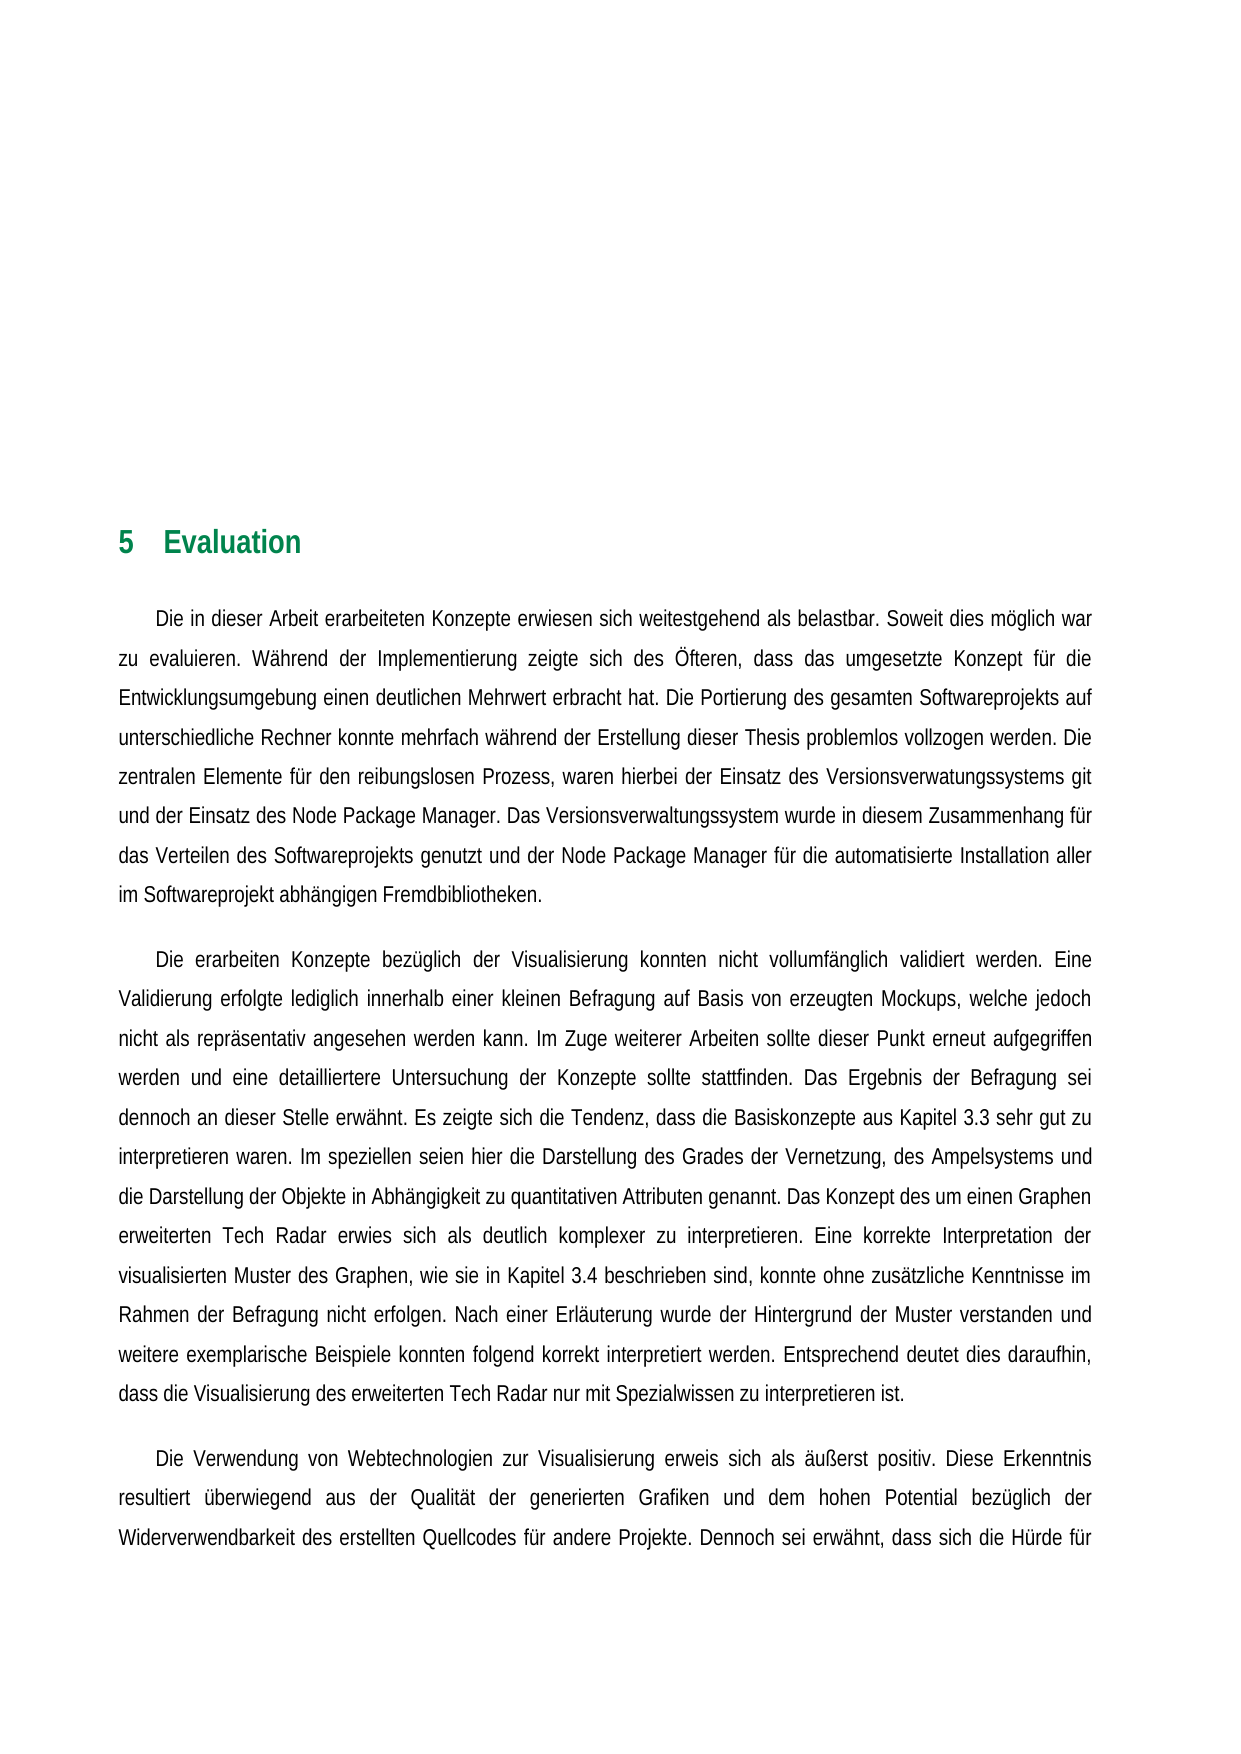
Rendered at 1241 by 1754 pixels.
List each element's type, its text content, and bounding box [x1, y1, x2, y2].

text Die erarbeiten Konzepte bezüglich der Visualisierung konnten nicht vollumfänglich validiert werden. Eine Validierung erfolgte lediglich innerhalb einer kleinen Befragung auf Basis von erzeugten Mockups, welche jedoch nicht als repräsentativ angesehen werden kann. Im Zuge weiterer Arbeiten sollte dieser Punkt erneut aufgegriffen werden und eine detailliertere Untersuchung der Konzepte sollte stattfinden. Das Ergebnis der Befragung sei dennoch an dieser Stelle erwähnt. Es zeigte sich die Tendenz, dass die Basiskonzepte aus Kapitel 3.3 sehr gut zu interpretieren waren. Im speziellen seien hier die Darstellung des Grades der Vernetzung, des Ampelsystems und die Darstellung der Objekte in Abhängigkeit zu quantitativen Attributen genannt. Das Konzept des um einen Graphen erweiterten Tech Radar erwies sich als deutlich komplexer zu interpretieren. Eine korrekte Interpretation der visualisierten Muster des Graphen, wie sie in Kapitel 3.4 beschrieben sind, konnte ohne zusätzliche Kenntnisse im Rahmen der Befragung nicht erfolgen. Nach einer Erläuterung wurde der Hintergrund der Muster verstanden und weitere exemplarische Beispiele konnten folgend korrekt interpretiert werden. Entsprechend deutet dies daraufhin, dass die Visualisierung des erweiterten Tech Radar nur mit Spezialwissen zu interpretieren ist. [118, 946, 1092, 1406]
text Die in dieser Arbeit erarbeiteten Konzepte erwiesen sich weitestgehend als belastbar. Soweit dies möglich war zu evaluieren. Während der Implementierung zeigte sich des Öfteren, dass das umgesetzte Konzept für die Entwicklungsumgebung einen deutlichen Mehrwert erbracht hat. Die Portierung des gesamten Softwareprojekts auf unterschiedliche Rechner konnte mehrfach während der Erstellung dieser Thesis problemlos vollzogen werden. Die zentralen Elemente für den reibungslosen Prozess, waren hierbei der Einsatz des Versionsverwatungssystems git und der Einsatz des Node Package Manager. Das Versionsverwaltungssystem wurde in diesem Zusammenhang für das Verteilen des Softwareprojekts genutzt und der Node Package Manager für die automatisierte Installation aller im Softwareprojekt abhängigen Fremdbibliotheken. [118, 605, 1092, 908]
subtitle Evaluation [118, 523, 1092, 561]
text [118, 1444, 1092, 1550]
